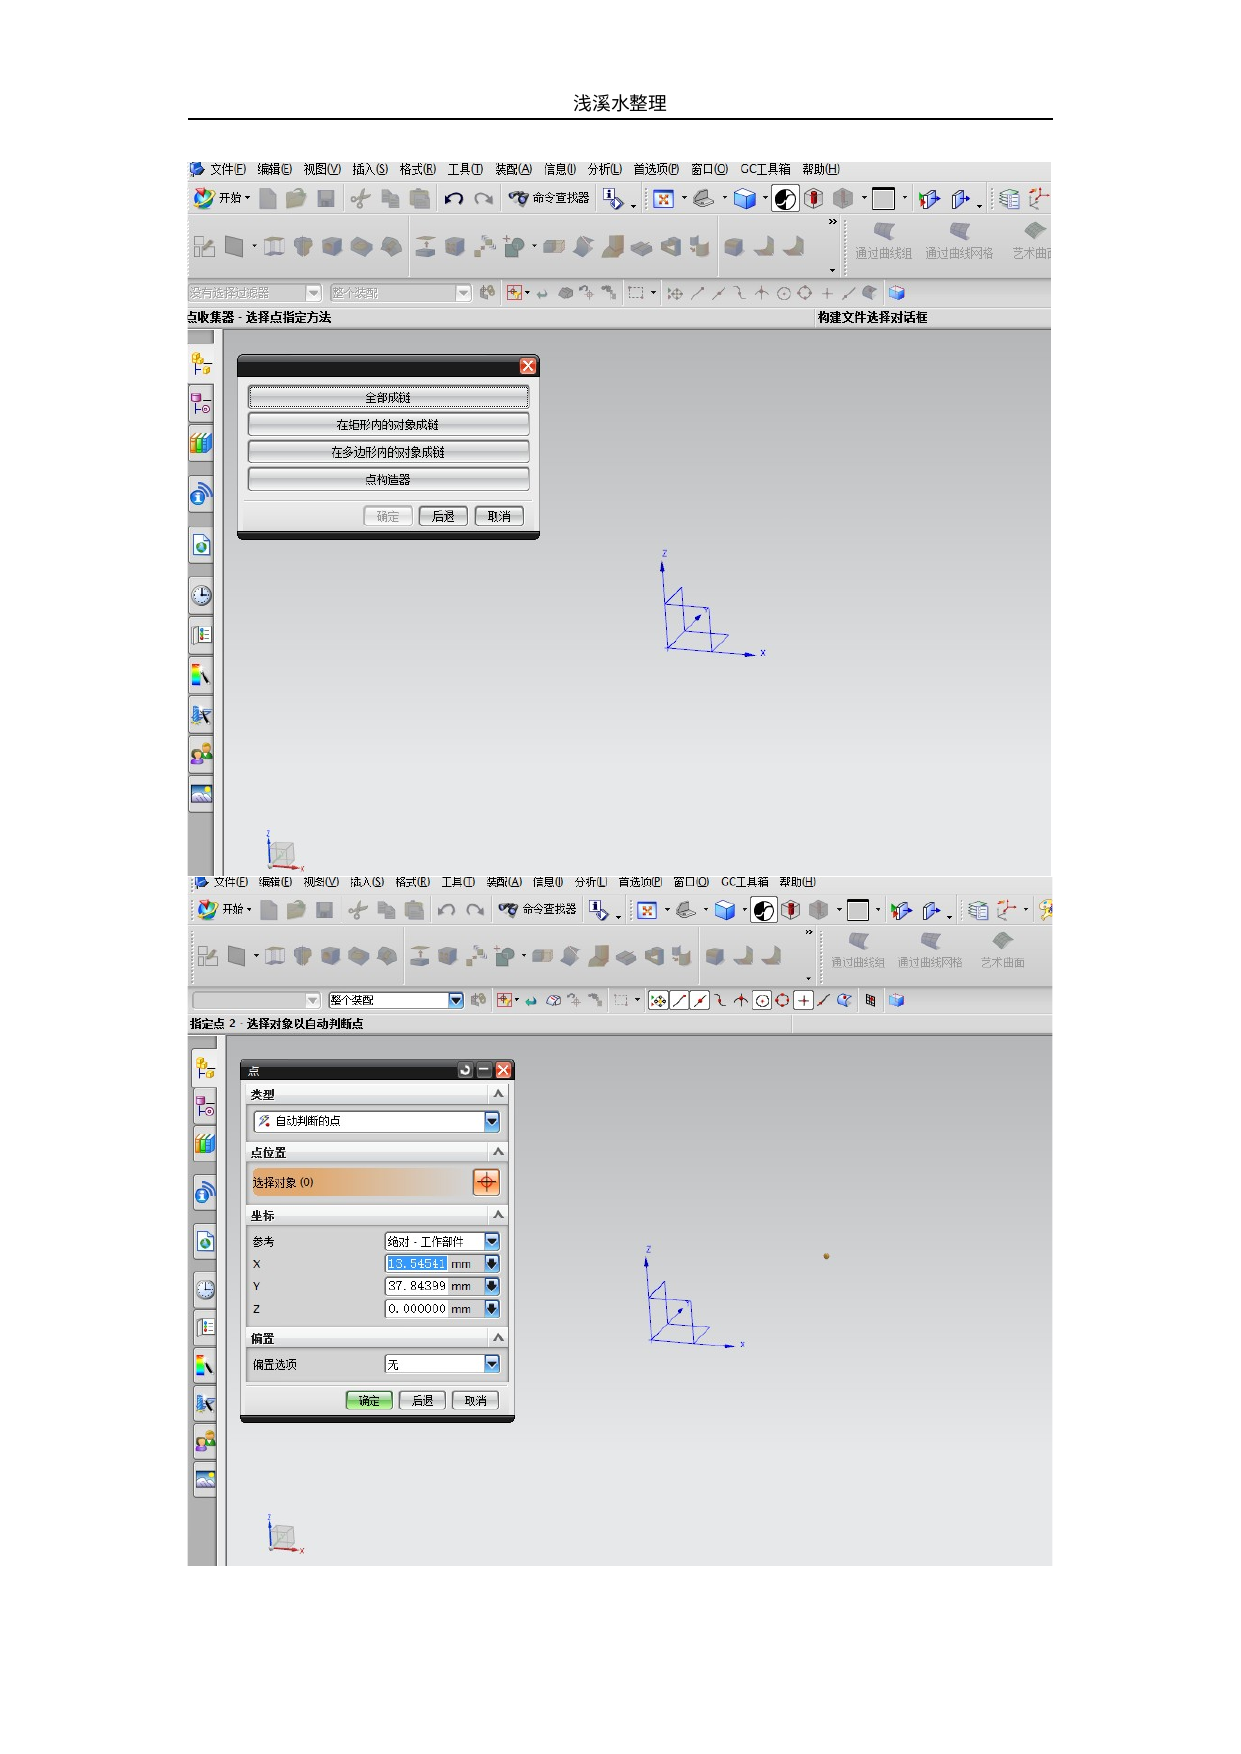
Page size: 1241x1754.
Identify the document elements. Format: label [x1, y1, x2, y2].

picture [187, 162, 1051, 876]
picture [187, 877, 1053, 1566]
